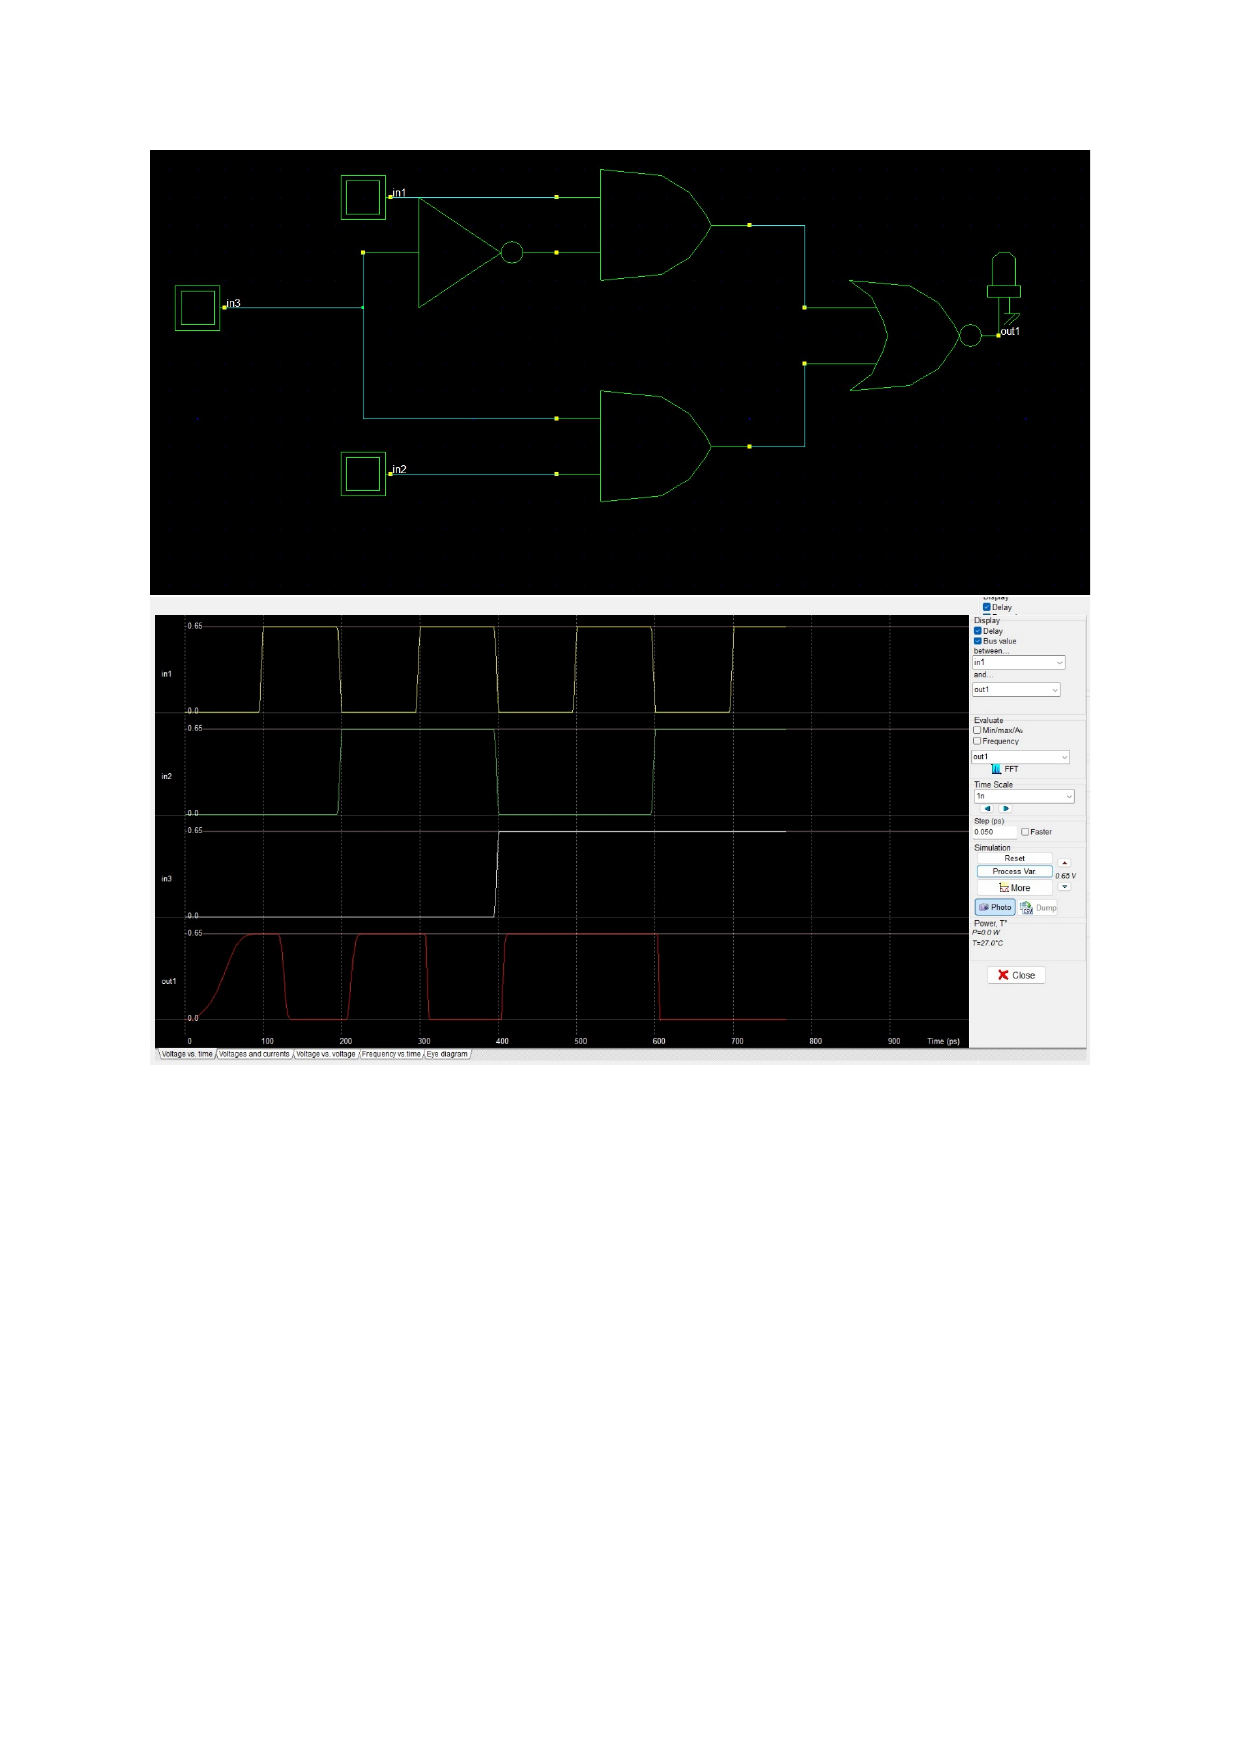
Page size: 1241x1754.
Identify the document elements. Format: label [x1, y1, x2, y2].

picture [150, 597, 1091, 1065]
picture [150, 150, 1091, 595]
